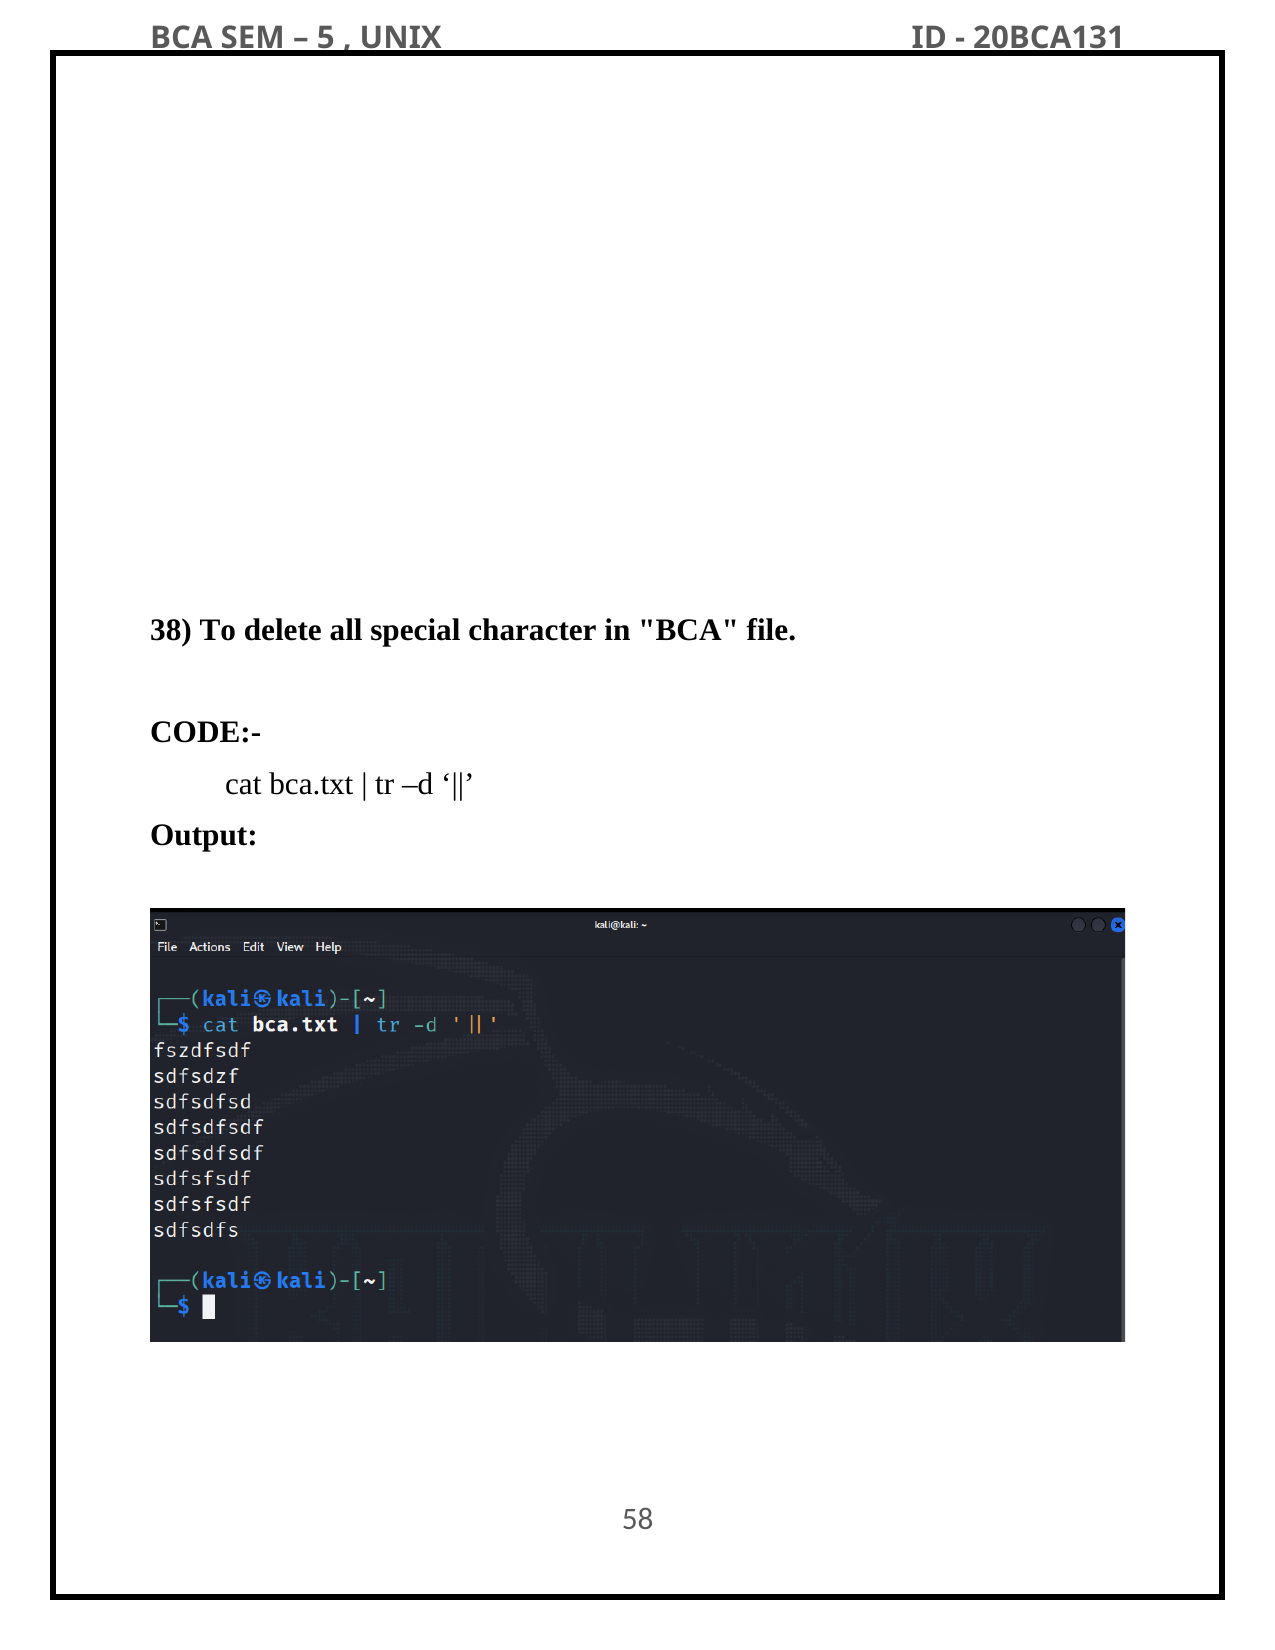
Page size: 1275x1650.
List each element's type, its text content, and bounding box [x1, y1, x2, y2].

text CODE:- [150, 714, 1125, 750]
text 38) To delete all special character in "BCA" file. [150, 611, 1125, 647]
text cat bca.txt | tr –d ‘||’ [150, 765, 1125, 801]
text Output: [150, 816, 1125, 852]
picture [150, 908, 1125, 1342]
